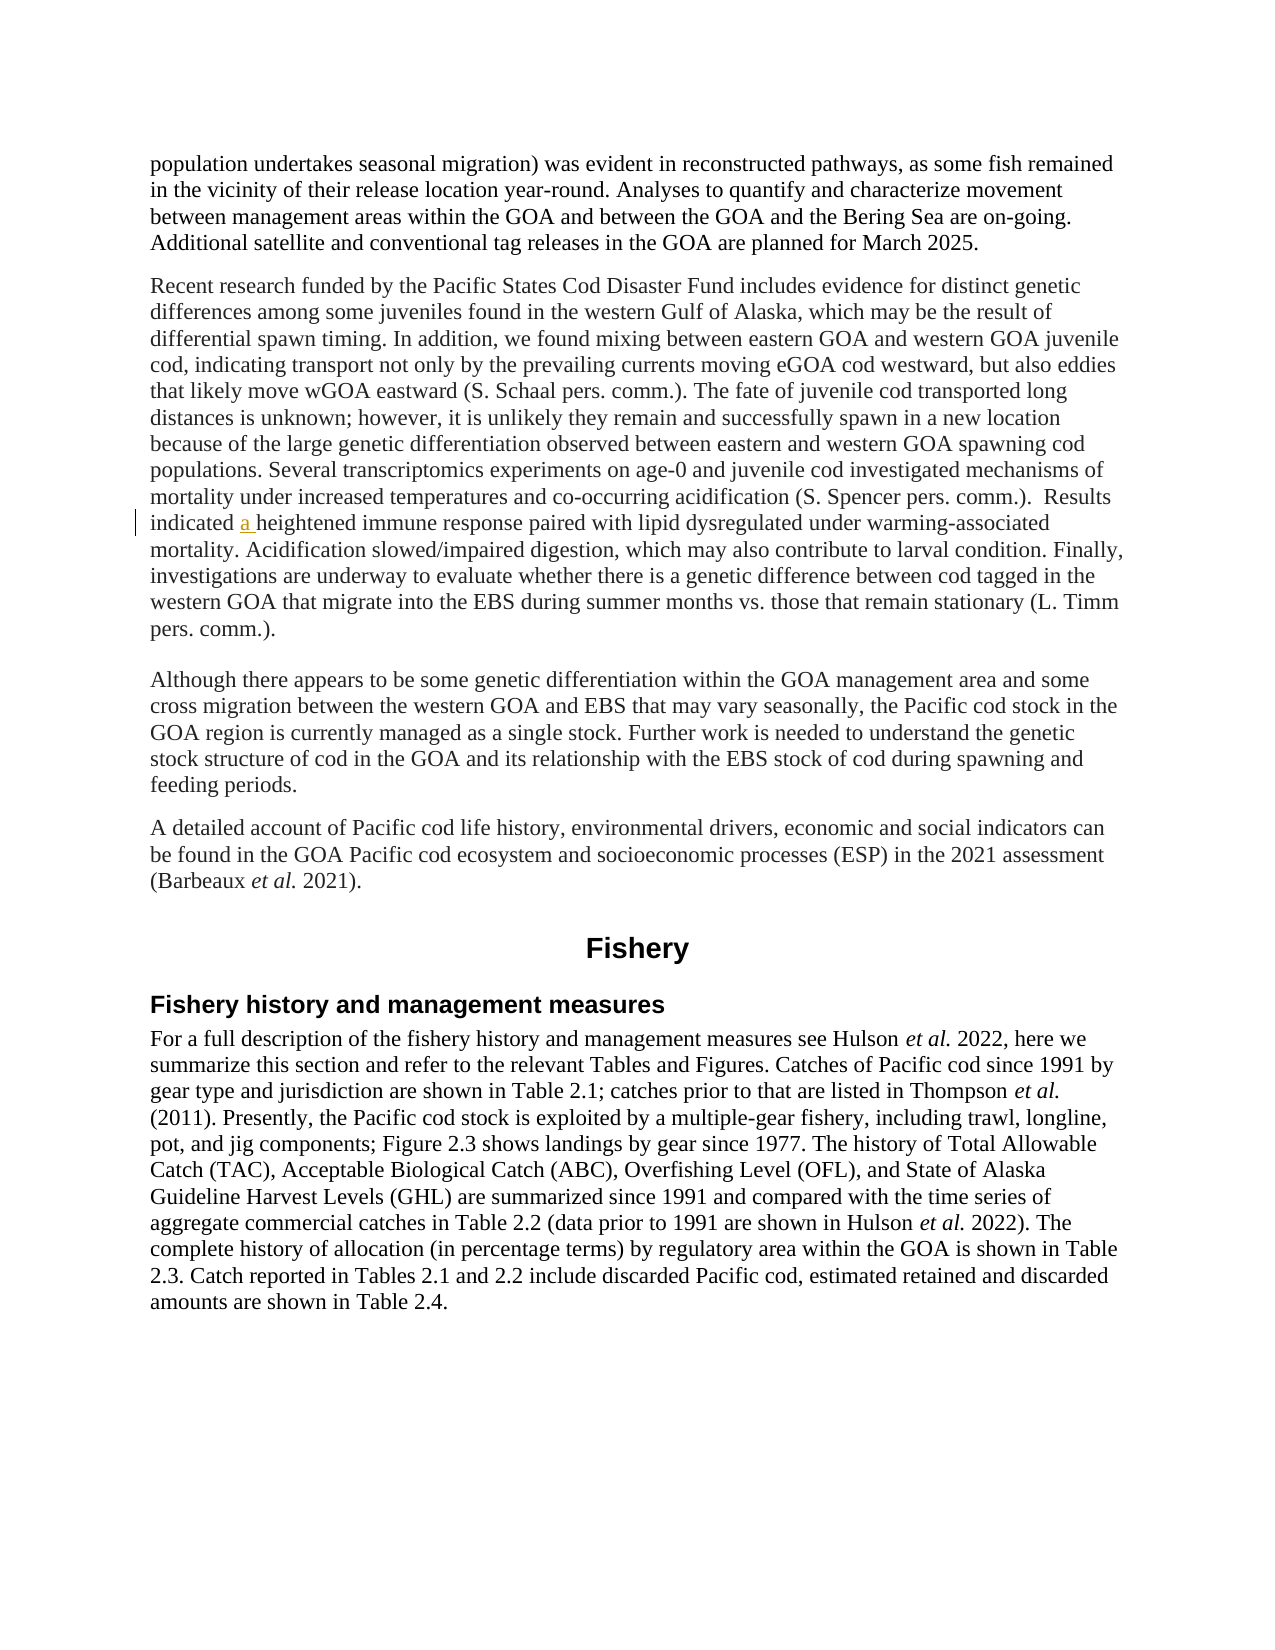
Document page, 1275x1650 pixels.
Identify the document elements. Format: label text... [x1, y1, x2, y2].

subtitle Fishery [150, 931, 1125, 964]
text Although there appears to be some genetic differentiation within the GOA management area and some cross migration between the western GOA and EBS that may vary seasonally, the Pacific cod stock in the GOA region is currently managed as a single stock. Further work is needed to understand the genetic stock structure of cod in the GOA and its relationship with the EBS stock of cod during spawning and feeding periods. [150, 666, 1125, 798]
text For a full description of the fishery history and management measures see Hulson et al. 2022, here we summarize this section and refer to the relevant Tables and Figures. Catches of Pacific cod since 1991 by gear type and jurisdiction are shown in Table 2.1; catches prior to that are listed in Thompson et al. (2011). Presently, the Pacific cod stock is exploited by a multiple-gear fishery, including trawl, longline, pot, and jig components; Figure 2.3 shows landings by gear since 1977. The history of Total Allowable Catch (TAC), Acceptable Biological Catch (ABC), Overfishing Level (OFL), and State of Alaska Guideline Harvest Levels (GHL) are summarized since 1991 and compared with the time series of aggregate commercial catches in Table 2.2 (data prior to 1991 are shown in Hulson et al. 2022). The complete history of allocation (in percentage terms) by regulatory area within the GOA is shown in Table 2.3. Catch reported in Tables 2.1 and 2.2 include discarded Pacific cod, estimated retained and discarded amounts are shown in Table 2.4. [150, 1024, 1125, 1314]
subtitle Fishery history and management measures [150, 989, 1125, 1018]
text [150, 150, 1125, 255]
text A detailed account of Pacific cod life history, environmental drivers, economic and social indicators can be found in the GOA Pacific cod ecosystem and socioeconomic processes (ESP) in the 2021 assessment (Barbeaux et al. 2021). [150, 814, 1125, 893]
text Recent research funded by the Pacific States Cod Disaster Fund includes evidence for distinct genetic differences among some juveniles found in the western Gulf of Alaska, which may be the result of differential spawn timing. In addition, we found mixing between eastern GOA and western GOA juvenile cod, indicating transport not only by the prevailing currents moving eGOA cod westward, but also eddies that likely move wGOA eastward (S. Schaal pers. comm.). The fate of juvenile cod transported long distances is unknown; however, it is unlikely they remain and successfully spawn in a new location because of the large genetic differentiation observed between eastern and western GOA spawning cod populations. Several transcriptomics experiments on age-0 and juvenile cod investigated mechanisms of mortality under increased temperatures and co-occurring acidification (S. Spencer pers. comm.). Results indicated heightened immune response paired with lipid dysregulated under warming-associated mortality. Acidification slowed/impaired digestion, which may also contribute to larval condition. Finally, investigations are underway to evaluate whether there is a genetic difference between cod tagged in the western GOA that migrate into the EBS during summer months vs. those that remain stationary (L. Timm pers. comm.). [150, 272, 1125, 641]
